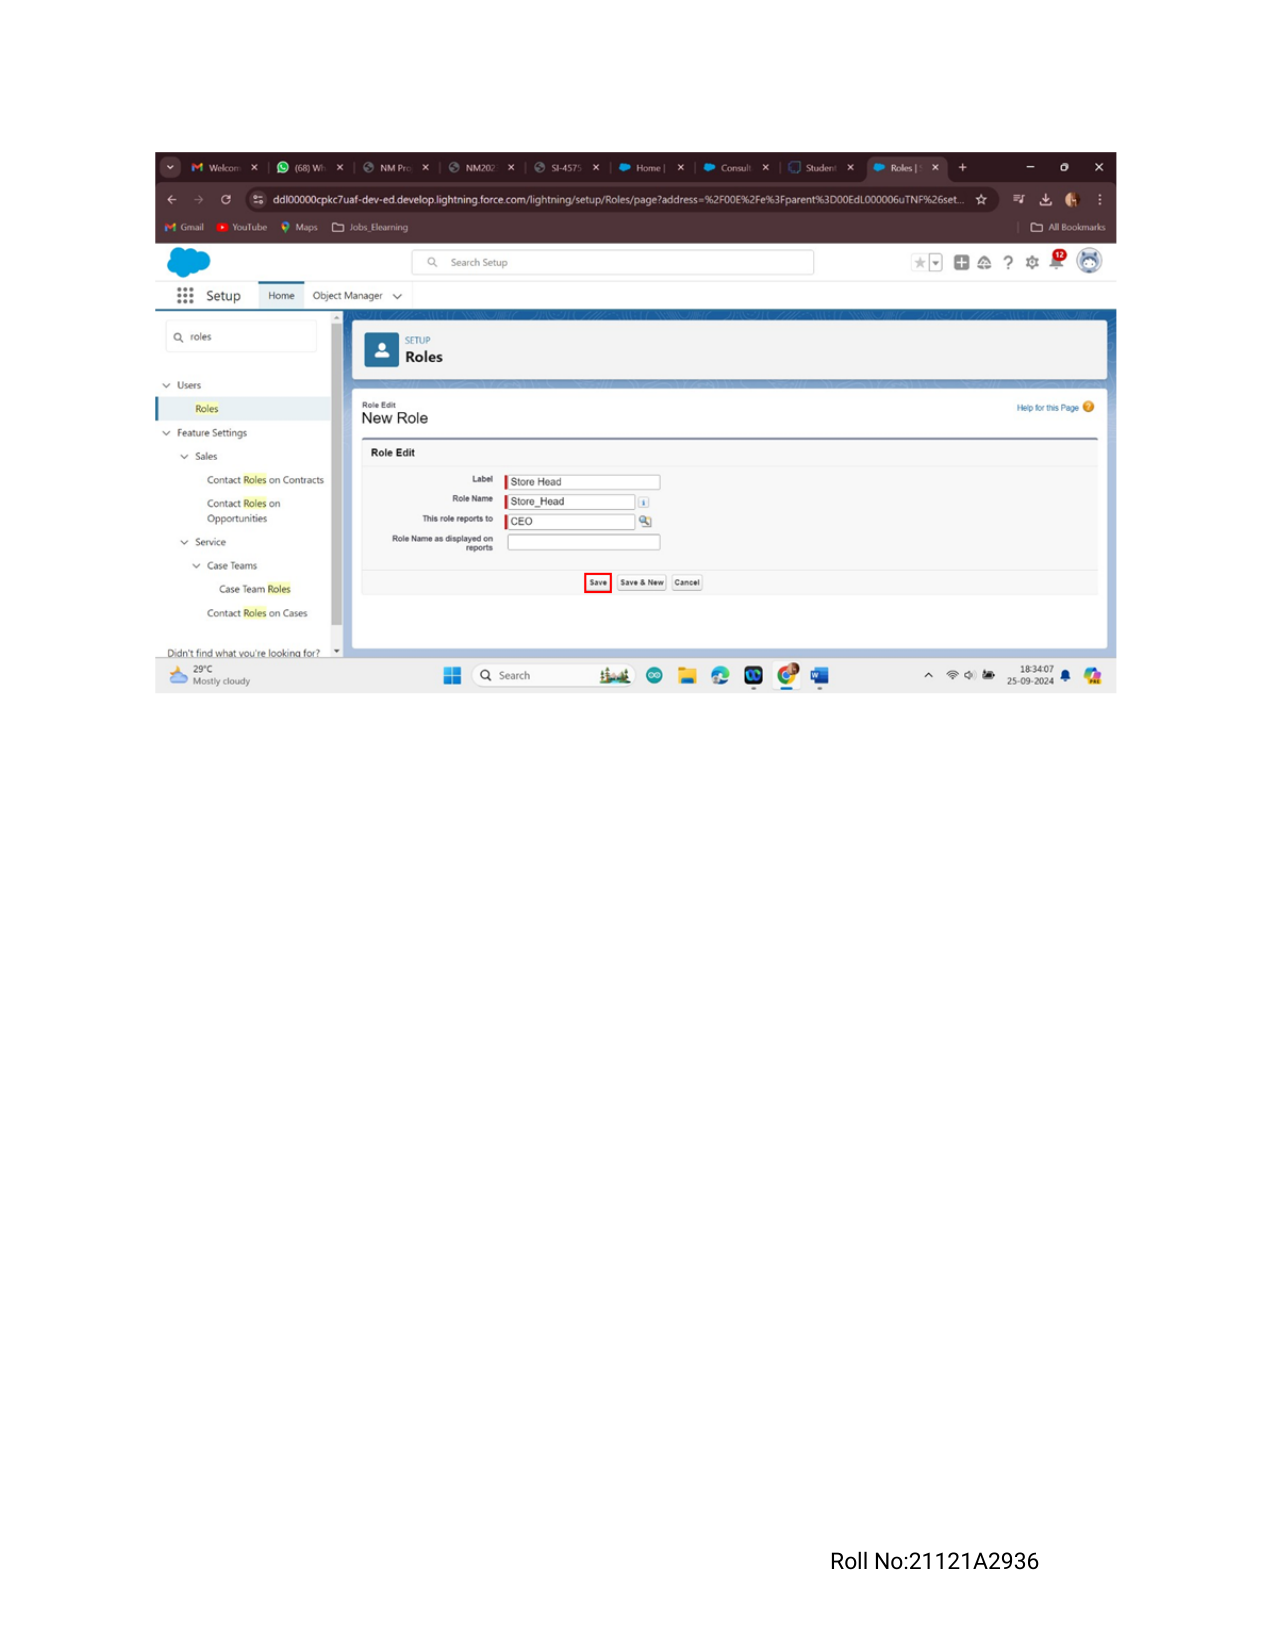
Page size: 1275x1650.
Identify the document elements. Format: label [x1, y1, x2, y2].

picture [150, 150, 1125, 706]
